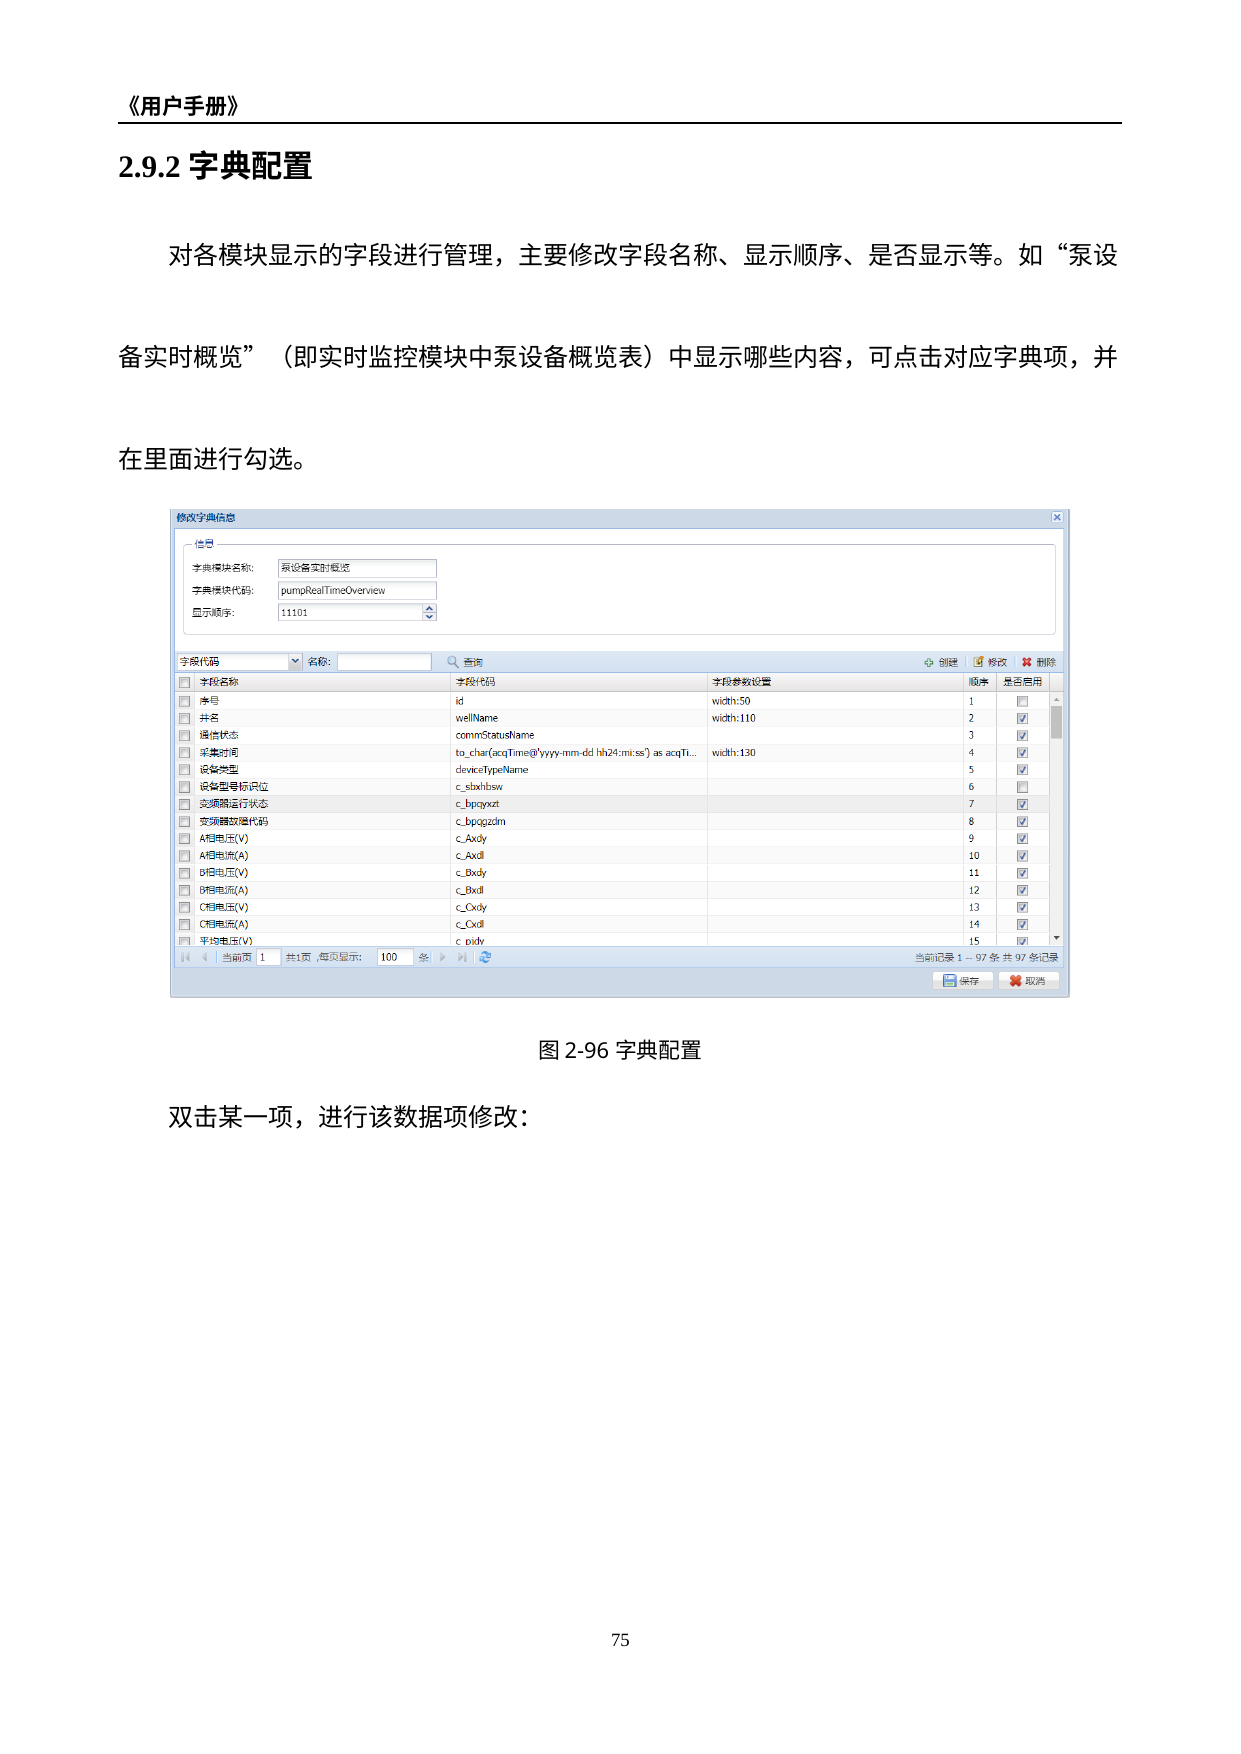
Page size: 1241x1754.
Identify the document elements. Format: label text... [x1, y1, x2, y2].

text 双击某一项，进行该数据项修改： [118, 1081, 1122, 1149]
text 图2-96 字典配置 [118, 1032, 1122, 1066]
subtitle 2.9.2 字典配置 [118, 129, 1122, 197]
picture [170, 509, 1071, 998]
text 对各模块显示的字段进行管理，主要修改字段名称、显示顺序、是否显示等。如“泵设备实时概览”（即实时监控模块中泵设备概览表）中显示哪些内容，可点击对应字典项，并在里面进行勾选。 [118, 220, 1122, 492]
